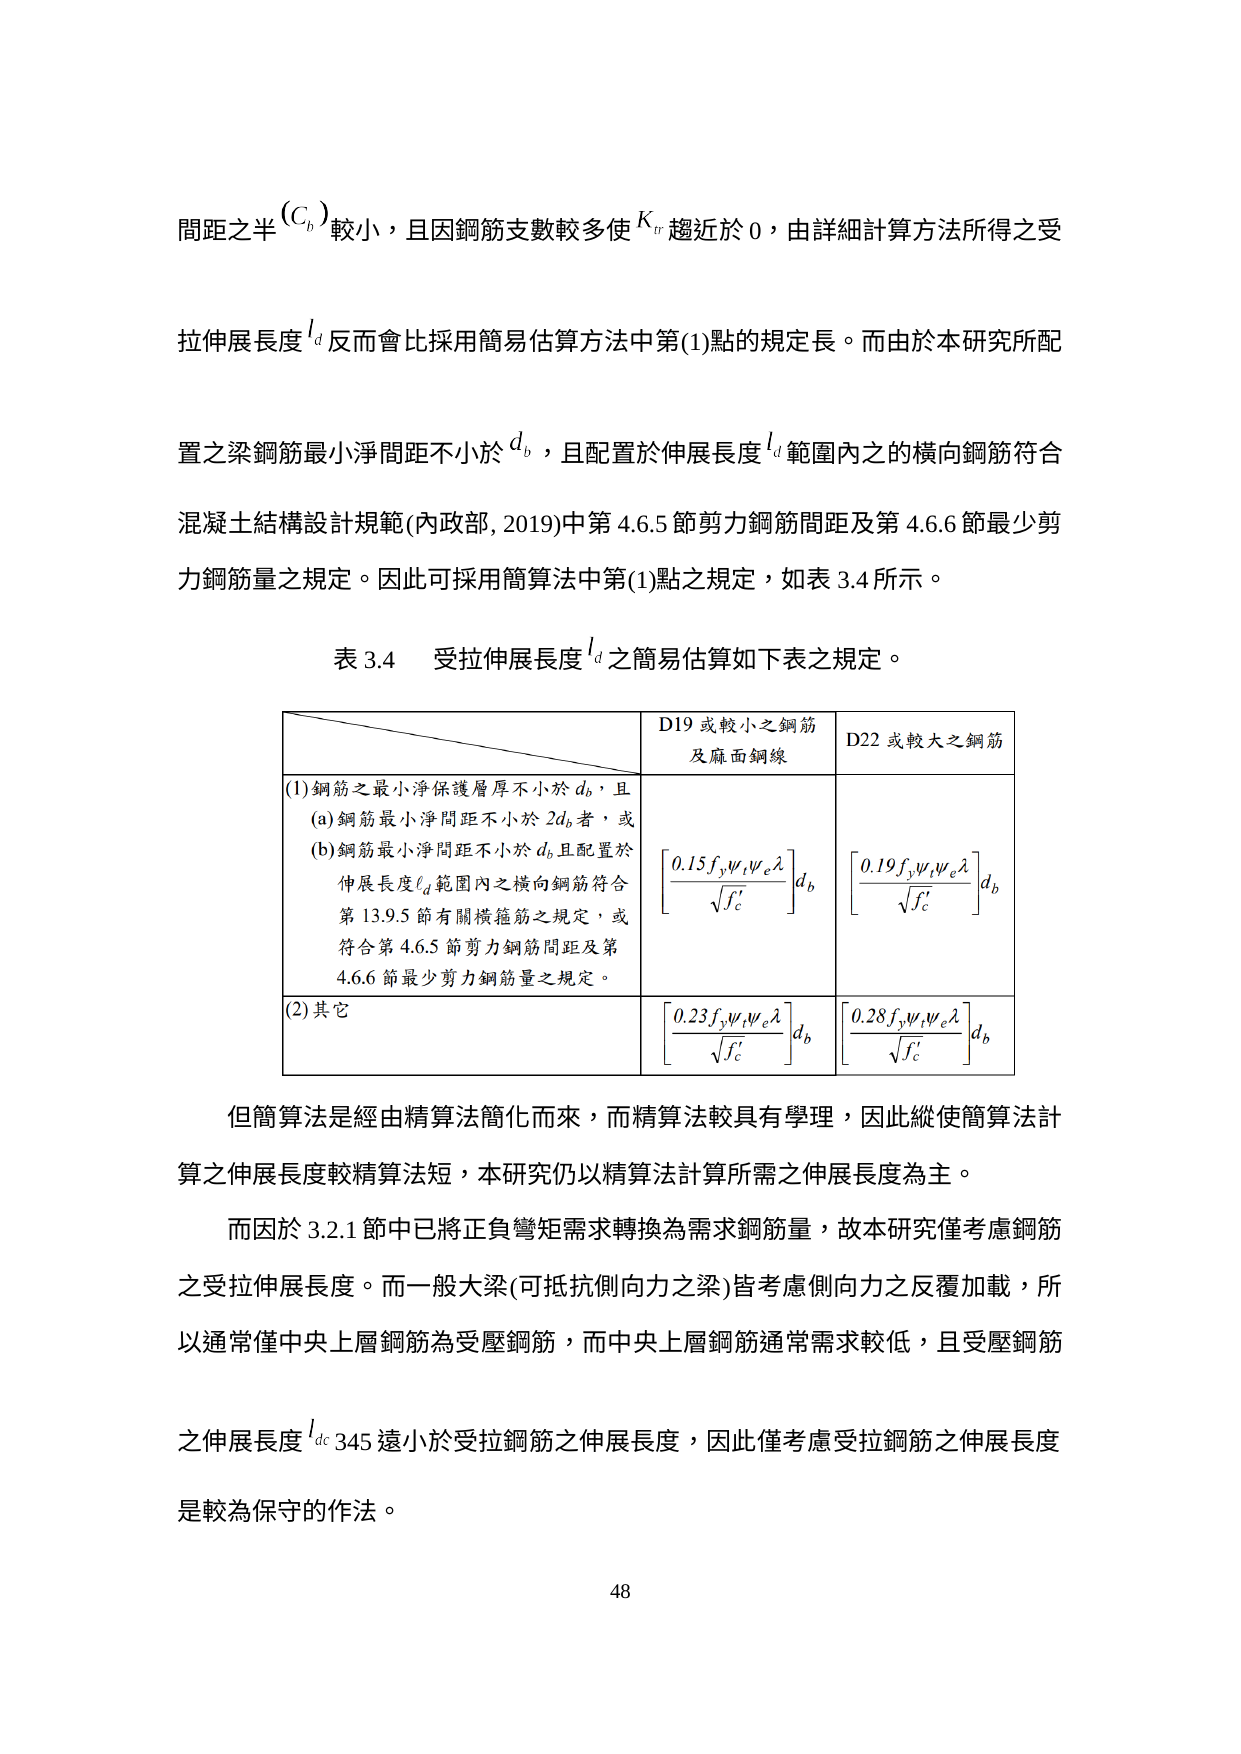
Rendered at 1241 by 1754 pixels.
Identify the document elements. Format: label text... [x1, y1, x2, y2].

picture [177, 707, 1063, 1077]
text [177, 184, 1063, 597]
text 而因於3.2.1節中已將正負彎矩需求轉換為需求鋼筋量，故本研究僅考慮鋼筋之受拉伸展長度。而一般大梁(可抵抗側向力之梁)皆考慮側向力之反覆加載，所以通常僅中央上層鋼筋為受壓鋼筋，而中央上層鋼筋通常需求較低，且受壓鋼筋之伸展長度遠小於受拉鋼筋之伸展長度，因此僅考慮受拉鋼筋之伸展長度是較為保守的作法。 [177, 1209, 1063, 1528]
text 但簡算法是經由精算法簡化而來，而精算法較具有學理，因此縱使簡算法計算之伸展長度較精算法短，本研究仍以精算法計算所需之伸展長度為主。 [177, 1097, 1063, 1191]
